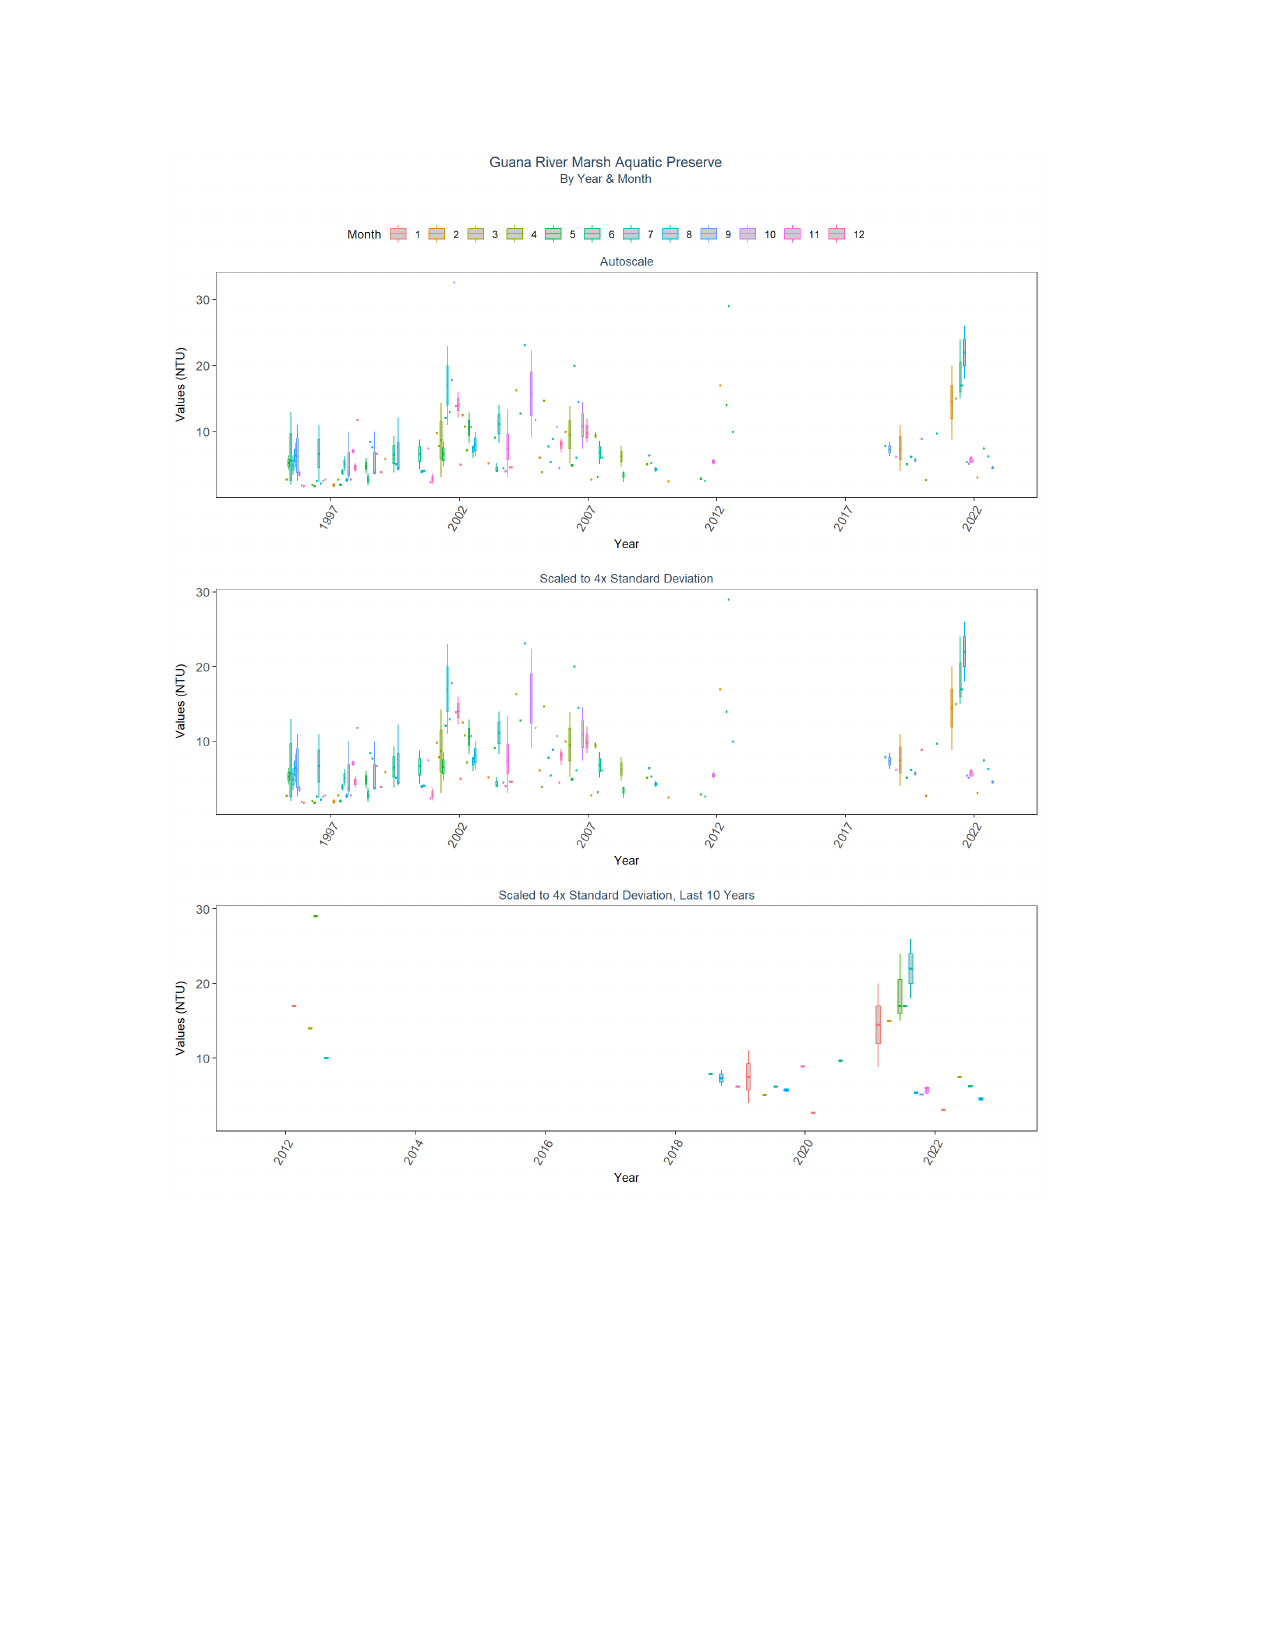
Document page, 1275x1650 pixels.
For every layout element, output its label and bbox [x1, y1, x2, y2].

picture [168, 150, 1044, 1200]
